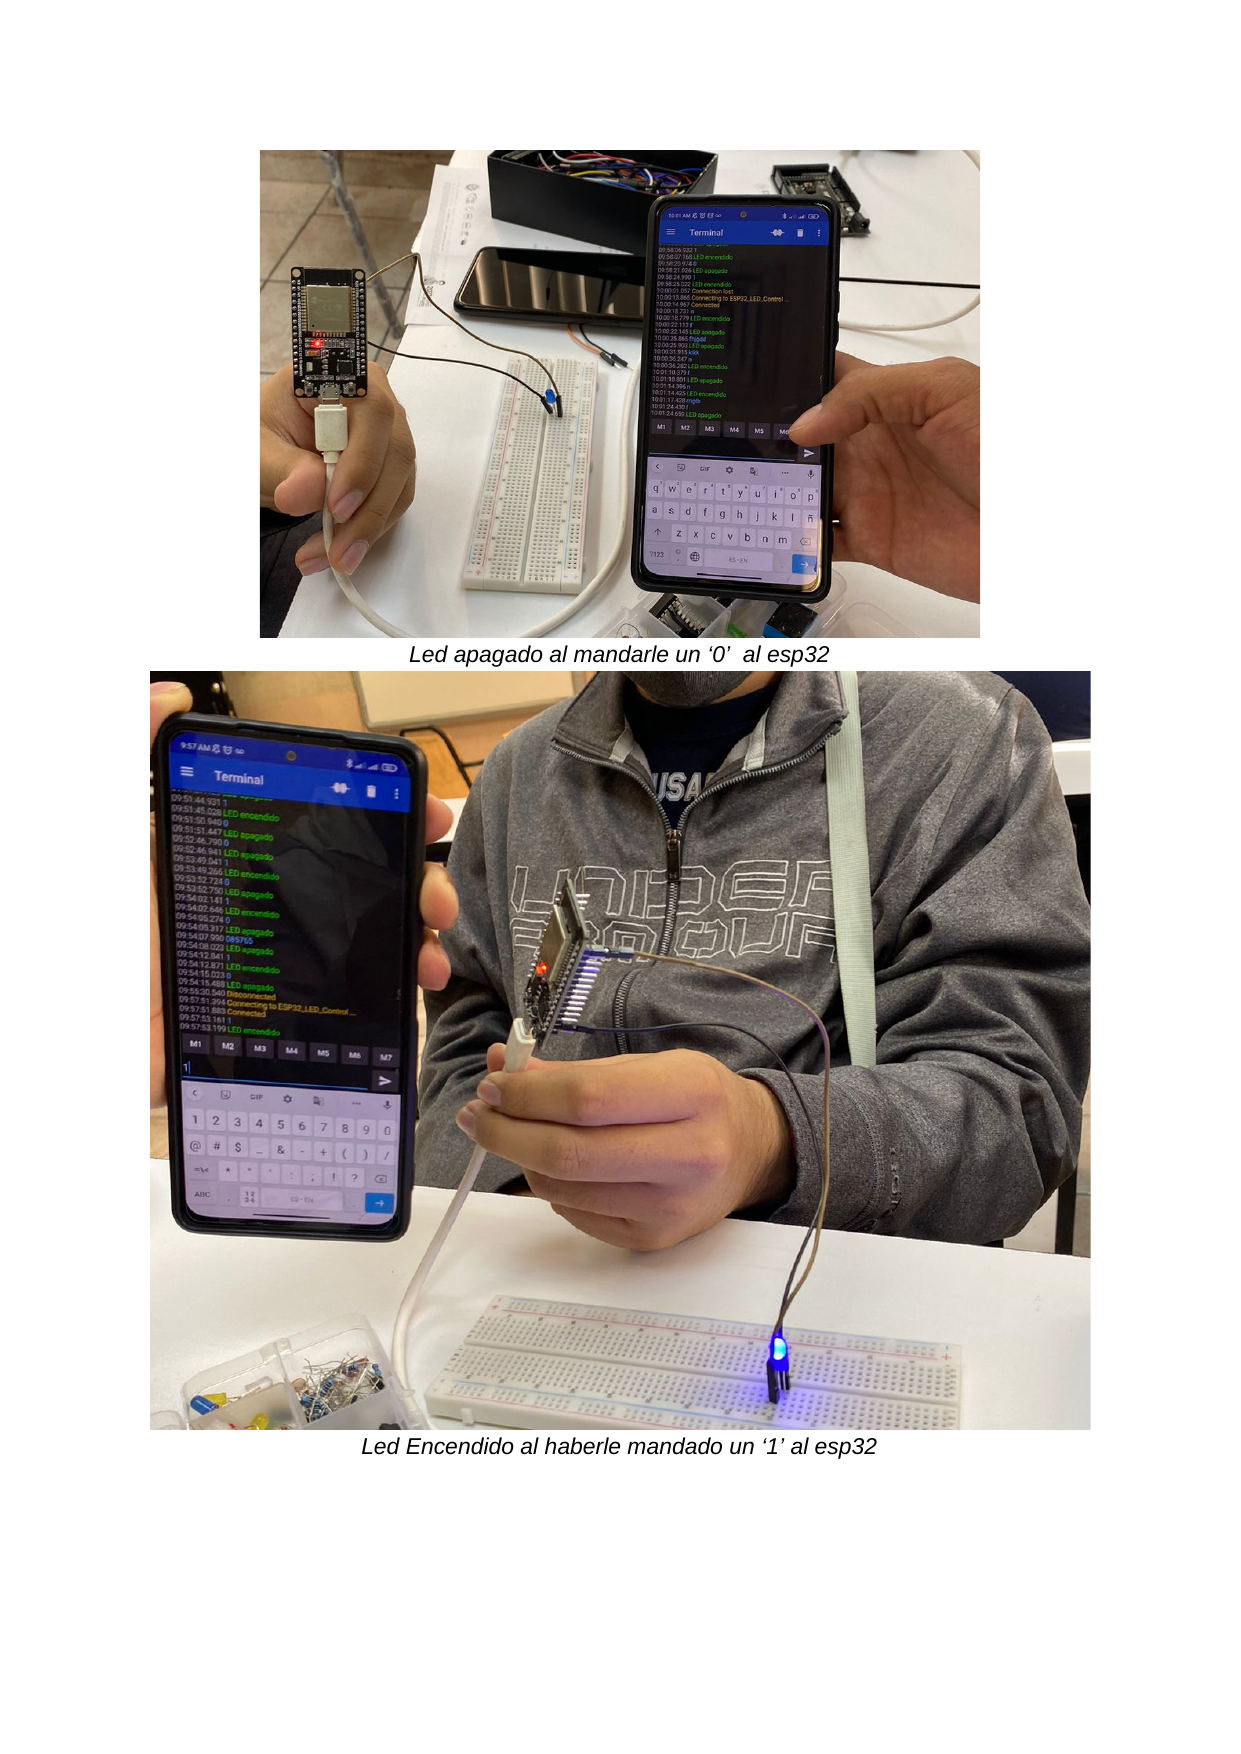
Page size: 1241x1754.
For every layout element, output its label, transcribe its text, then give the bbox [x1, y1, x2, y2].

text Led apagado al mandarle un ‘0’ al esp32 [150, 641, 1090, 668]
picture [259, 150, 981, 638]
text Led Encendido al haberle mandado un ‘1’ al esp32 [150, 1433, 1090, 1459]
picture [150, 671, 1091, 1430]
